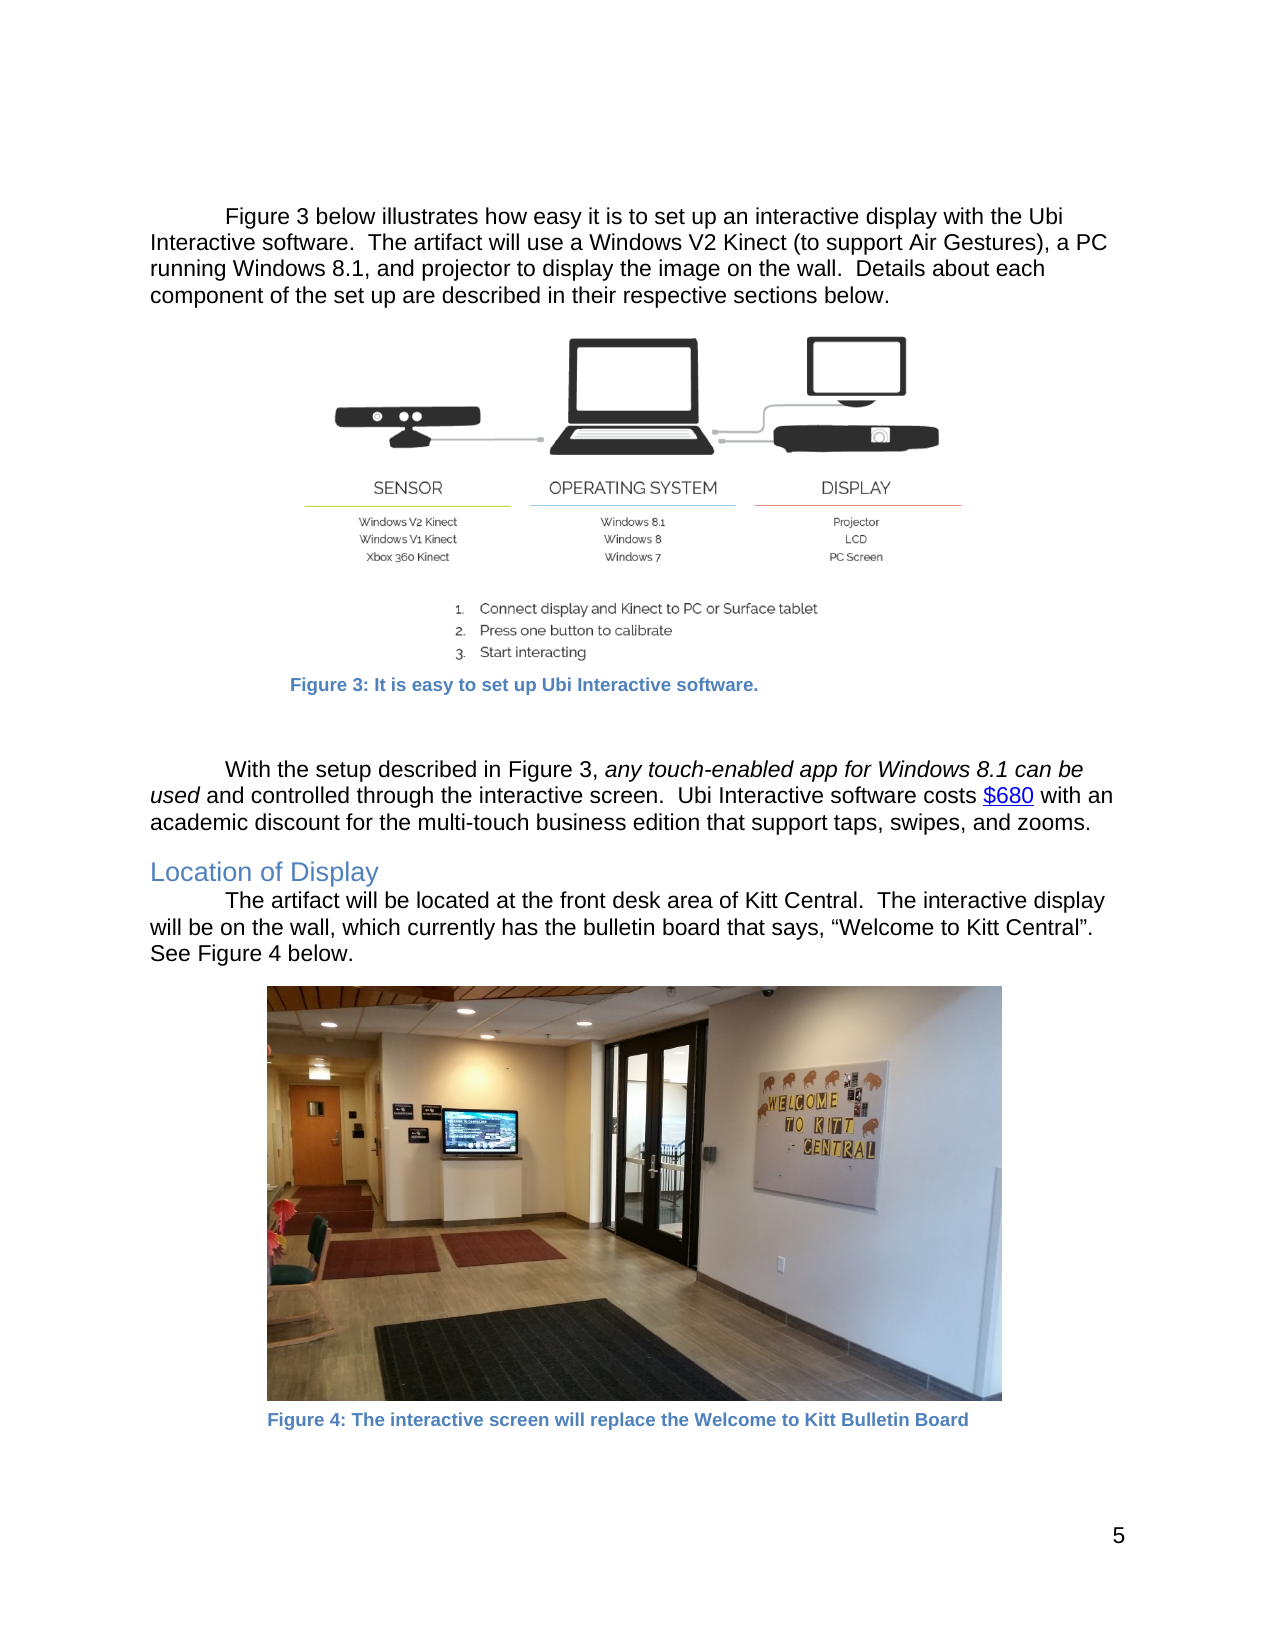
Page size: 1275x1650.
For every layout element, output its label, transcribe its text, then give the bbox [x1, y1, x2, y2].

subtitle Location of Display [150, 856, 1125, 887]
text Figure 3 below illustrates how easy it is to set up an interactive display with the Ubi Interactive software. The artifact will use a Windows V2 Kinect (to support Air Gestures), a PC running Windows 8.1, and projector to display the image on the wall. Details about each component of the set up are described in their respective sections below. [150, 203, 1125, 308]
picture [299, 334, 974, 661]
text The artifact will be located at the front desk area of Kitt Central. The interactive display will be on the wall, which currently has the bulletin board that says, “Welcome to Kitt Central”. See Figure 4 below. [150, 887, 1125, 966]
text With the setup described in Figure 3, any touch-enabled app for Windows 8.1 can be used and controlled through the interactive screen. Ubi Interactive software costs $680 with an academic discount for the multi-touch business edition that support taps, swipes, and zooms. [150, 756, 1125, 835]
picture [267, 986, 1002, 1401]
